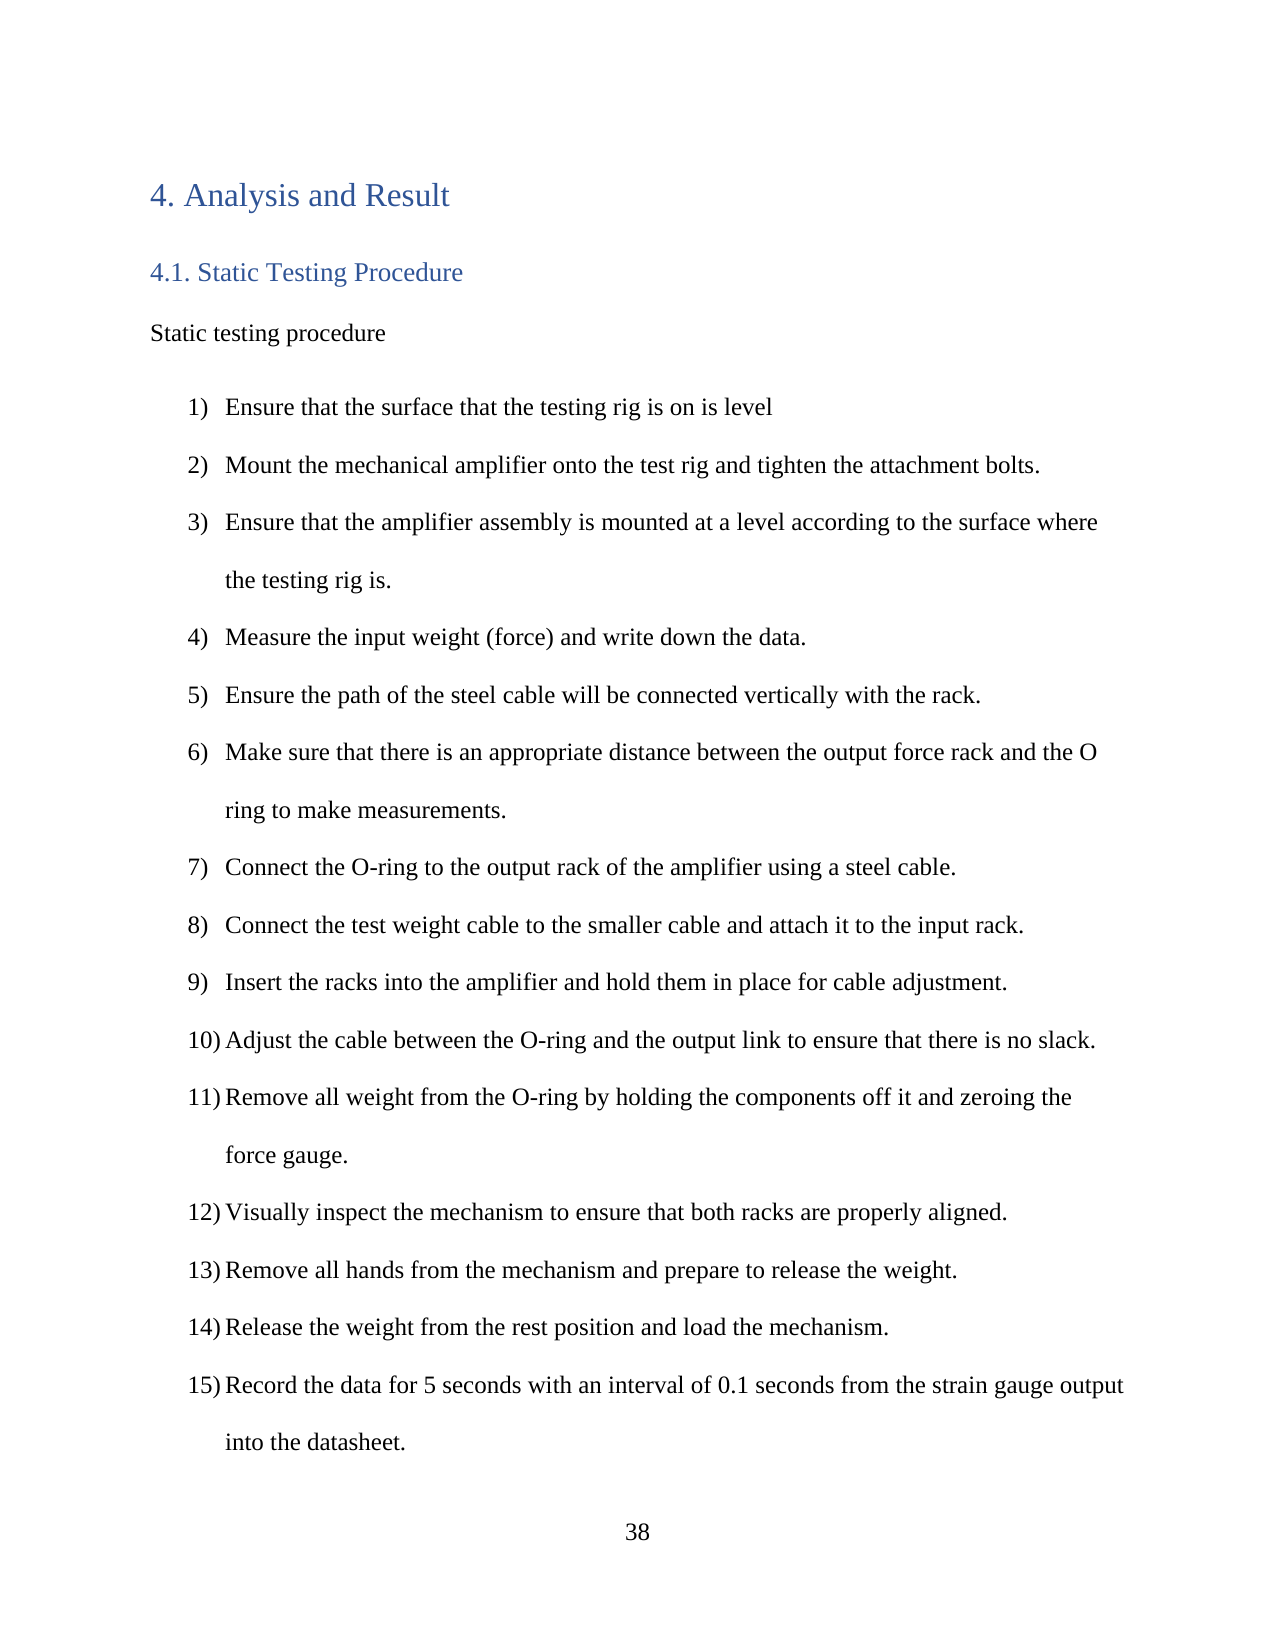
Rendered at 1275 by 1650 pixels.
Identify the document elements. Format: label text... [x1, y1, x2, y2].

list Connect the O-ring to the output rack of the amplifier using a steel cable. [187, 852, 1125, 881]
list Ensure the path of the steel cable will be connected vertically with the rack. [187, 680, 1125, 708]
list Insert the racks into the amplifier and hold them in place for cable adjustment. [187, 967, 1125, 996]
list Visually inspect the mechanism to ensure that both racks are properly aligned. [187, 1197, 1125, 1226]
subtitle 4. Analysis and Result [150, 175, 1125, 213]
list Make sure that there is an appropriate distance between the output force rack and the O ring to make measurements. [187, 737, 1125, 823]
list Release the weight from the rest position and load the mechanism. [187, 1312, 1125, 1341]
list Measure the input weight (force) and write down the data. [187, 622, 1125, 651]
list Ensure that the surface that the testing rig is on is level [187, 392, 1125, 421]
list Ensure that the amplifier assembly is mounted at a level according to the surface where the testing rig is. [187, 507, 1125, 593]
text Static testing procedure [150, 318, 1125, 347]
subtitle 4.1. Static Testing Procedure [150, 256, 1125, 287]
list Adjust the cable between the O-ring and the output link to ensure that there is no slack. [187, 1025, 1125, 1053]
list Connect the test weight cable to the smaller cable and attach it to the input rack. [187, 910, 1125, 938]
list Record the data for 5 seconds with an interval of 0.1 seconds from the strain gauge output into the datasheet. [187, 1370, 1125, 1456]
list Remove all weight from the O-ring by holding the components off it and zeroing the force gauge. [187, 1082, 1125, 1168]
list Mount the mechanical amplifier onto the test rig and tighten the attachment bolts. [187, 450, 1125, 478]
list Remove all hands from the mechanism and prepare to release the weight. [187, 1255, 1125, 1283]
